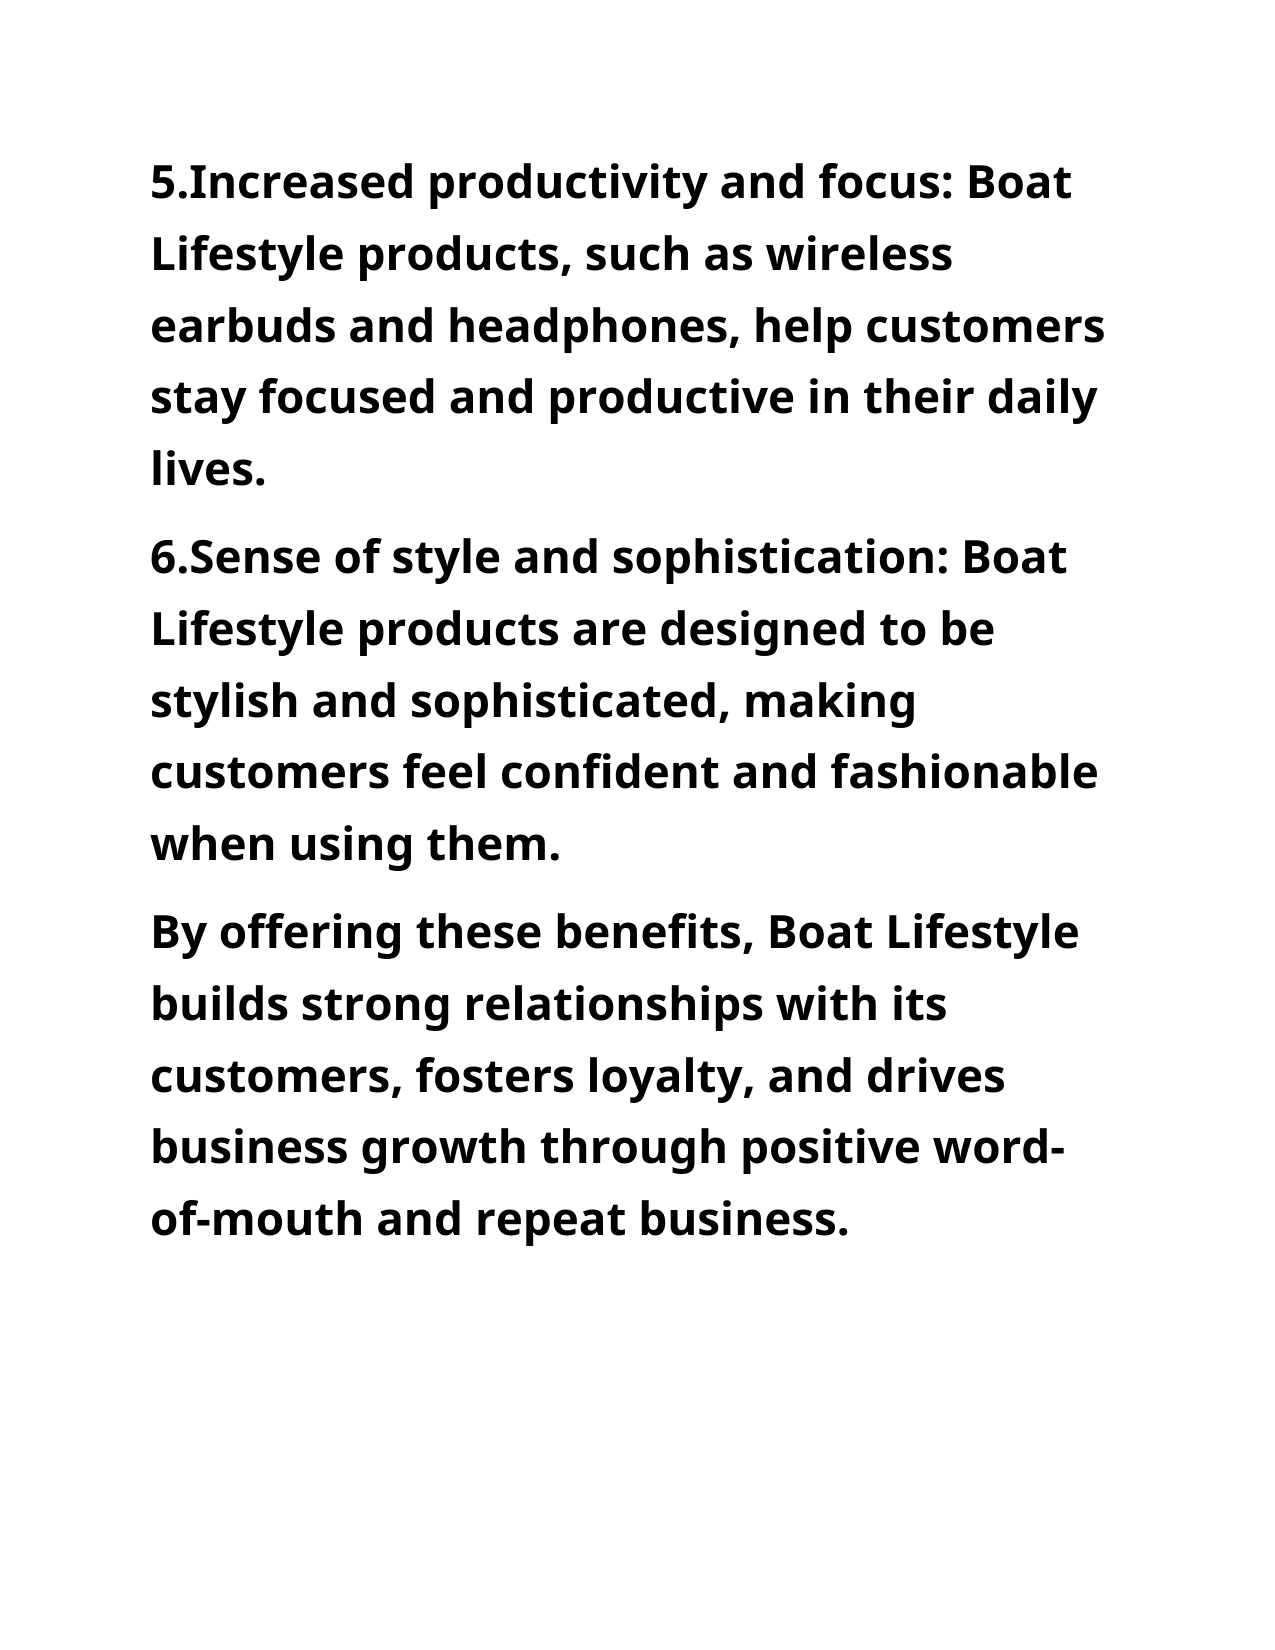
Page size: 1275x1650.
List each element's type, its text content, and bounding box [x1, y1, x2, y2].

text 5.Increased productivity and focus: Boat Lifestyle products, such as wireless earbuds and headphones, help customers stay focused and productive in their daily lives. [150, 150, 1125, 499]
text By offering these benefits, Boat Lifestyle builds strong relationships with its customers, fosters loyalty, and drives business growth through positive word-of-mouth and repeat business. [150, 900, 1125, 1249]
text 6.Sense of style and sophistication: Boat Lifestyle products are designed to be stylish and sophisticated, making customers feel confident and fashionable when using them. [150, 525, 1125, 874]
